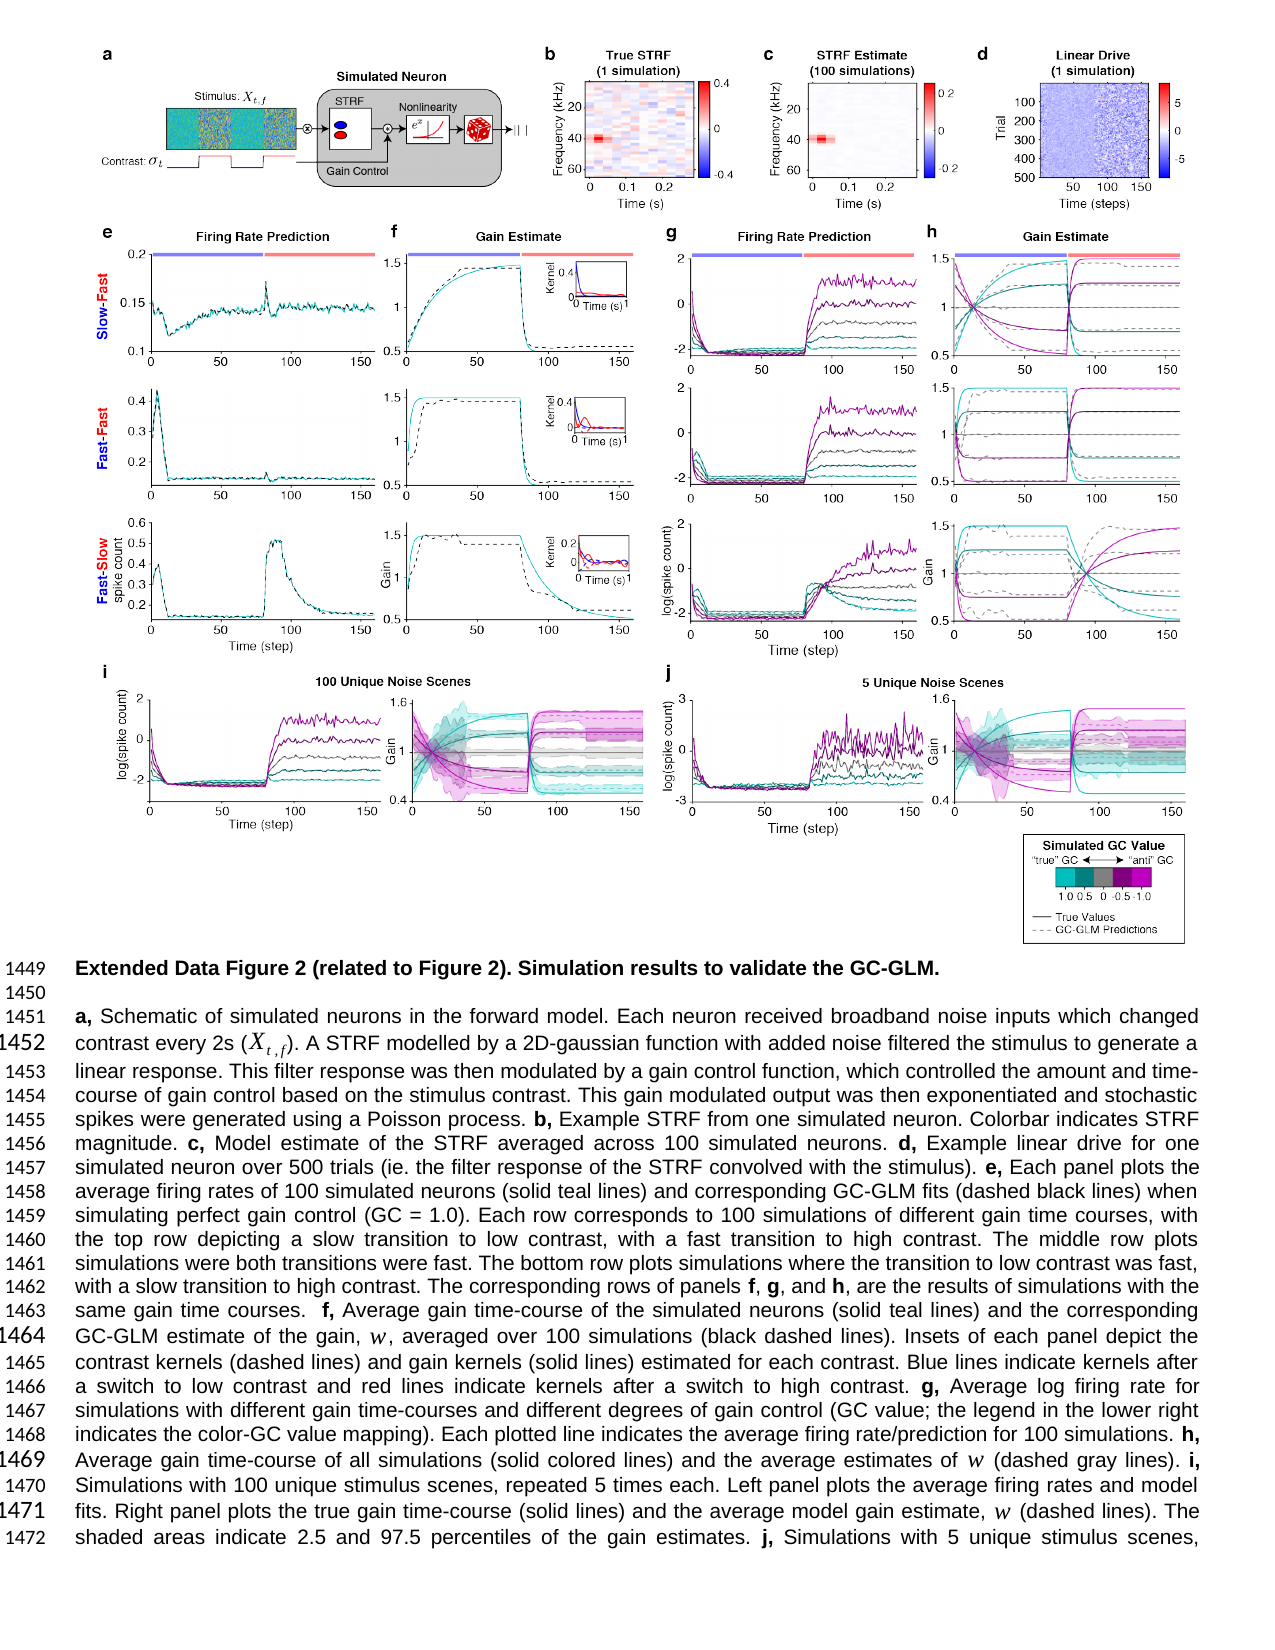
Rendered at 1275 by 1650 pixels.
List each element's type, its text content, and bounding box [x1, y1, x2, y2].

picture [77, 22, 1203, 956]
